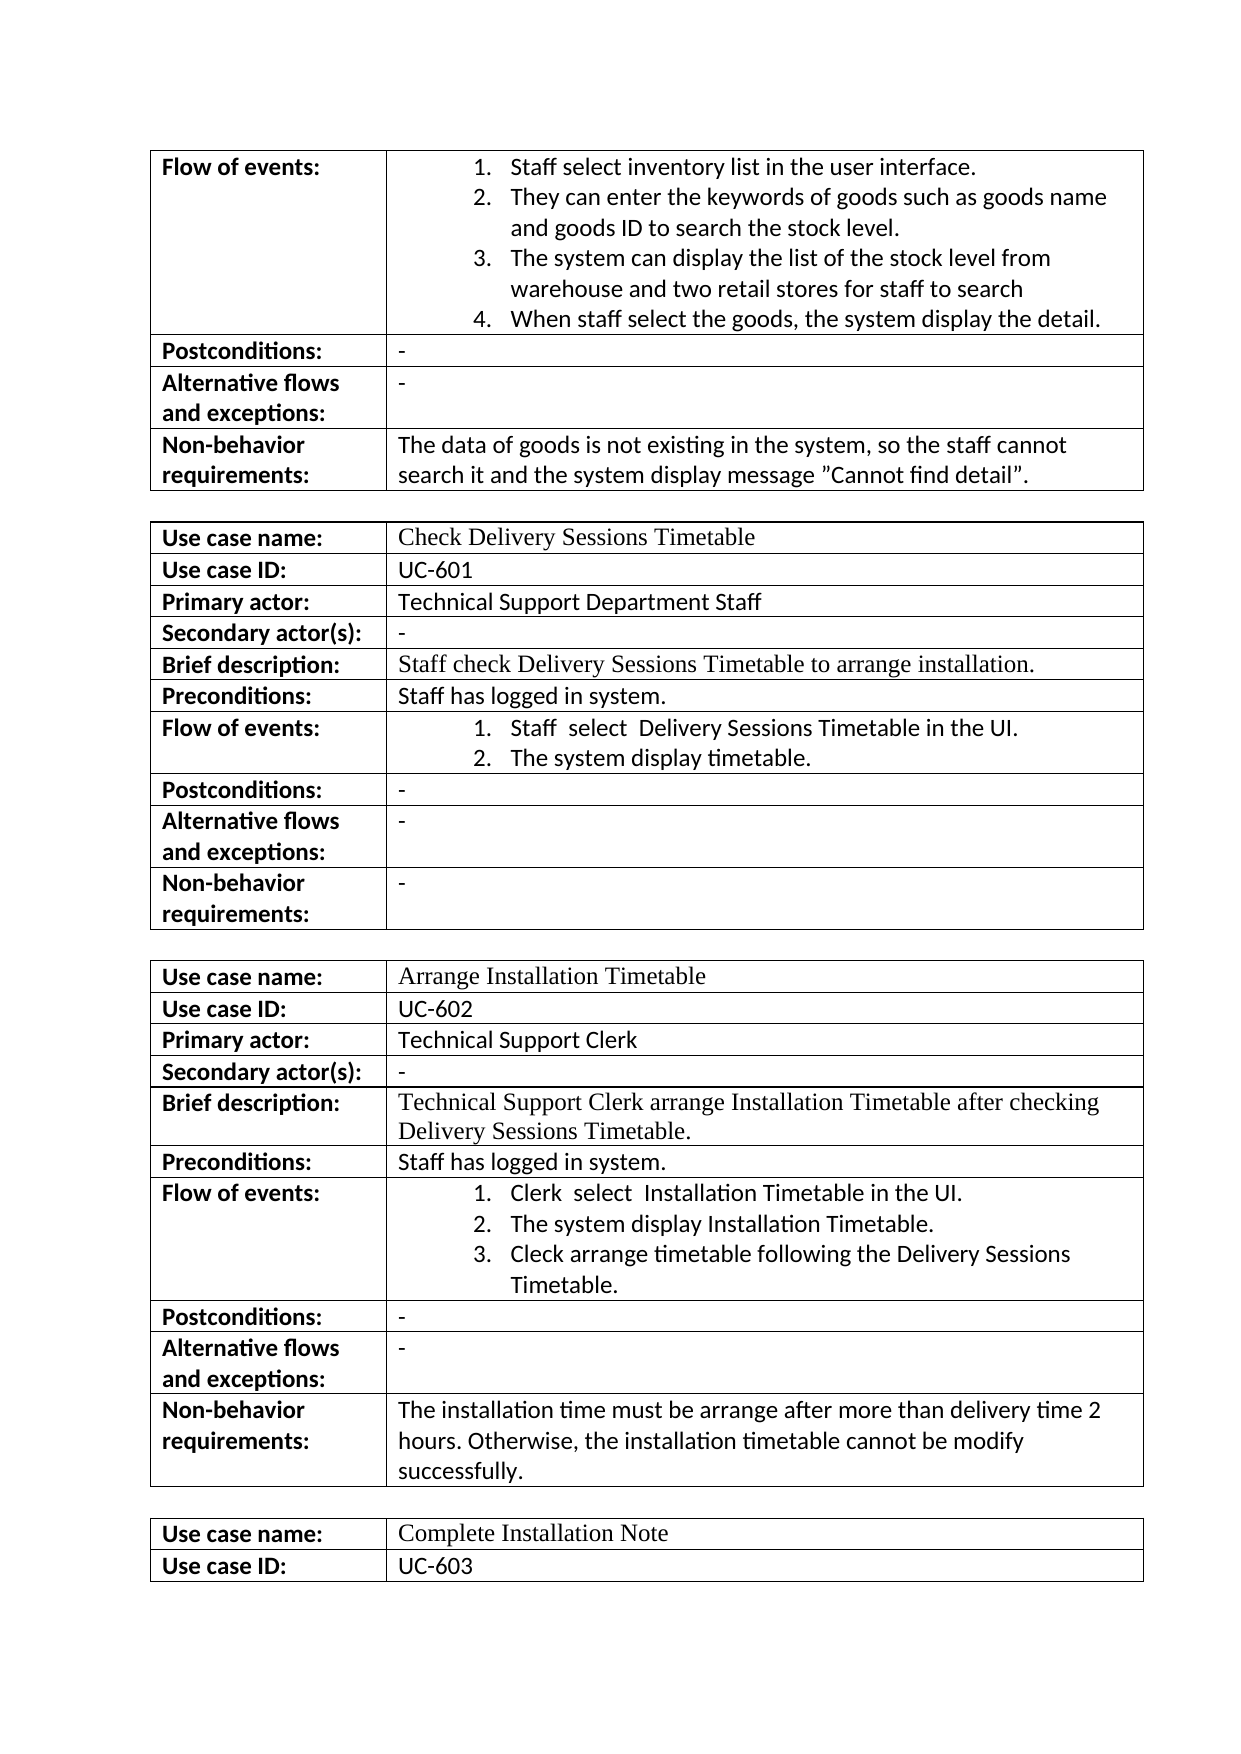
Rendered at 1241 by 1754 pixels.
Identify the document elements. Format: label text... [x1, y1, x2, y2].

table_cell Postconditions: [151, 1301, 386, 1331]
table_cell Postconditions: [151, 335, 386, 366]
table_cell The installation time must be arrange after more than delivery time 2 hours. Otherwise, the installation timetable cannot be modify successfully. [387, 1394, 1143, 1486]
table_cell Alternative flows and exceptions: [151, 1332, 386, 1393]
table_cell - [387, 1301, 1143, 1331]
table_cell - [387, 1332, 1143, 1393]
table_header Use case name: [151, 1519, 386, 1549]
table_cell Non-behavior requirements: [151, 429, 386, 490]
table_cell - [387, 868, 1143, 929]
table_cell Flow of events: [151, 712, 386, 773]
table_cell - [387, 367, 1143, 428]
table_cell Technical Support Clerk [387, 1024, 1143, 1055]
table_cell Alternative flows and exceptions: [151, 806, 386, 867]
table_cell - [387, 335, 1143, 366]
table_cell - [387, 806, 1143, 867]
table_header Complete Installation Note [387, 1519, 1143, 1549]
table_cell Use case ID: [151, 993, 386, 1023]
table_cell Flow of events: [151, 1178, 386, 1300]
table_cell Staff select Delivery Sessions Timetable in the UI. The system display timetable. [387, 712, 1143, 773]
table_cell Clerk select Installation Timetable in the UI. The system display Installation Timetable. Cleck arrange timetable following the Delivery Sessions Timetable. [387, 1178, 1143, 1300]
table_cell Technical Support Clerk arrange Installation Timetable after checking Delivery Sessions Timetable. [387, 1088, 1143, 1145]
table_cell - [387, 1056, 1143, 1086]
table_cell Primary actor: [151, 1024, 386, 1055]
table_cell - [387, 774, 1143, 804]
table_cell Brief description: [151, 1088, 386, 1145]
table_header Use case name: [151, 961, 386, 992]
table_cell - [387, 617, 1143, 648]
table_cell Primary actor: [151, 586, 386, 616]
table_cell Use case ID: [151, 1550, 386, 1581]
table_cell Preconditions: [151, 680, 386, 711]
table_cell Flow of events: [151, 151, 386, 334]
table_header Use case name: [151, 523, 386, 553]
table_cell UC-602 [387, 993, 1143, 1023]
table_cell Staff has logged in system. [387, 680, 1143, 711]
table_cell Alternative flows and exceptions: [151, 367, 386, 428]
table_cell Brief description: [151, 649, 386, 679]
table_cell The data of goods is not existing in the system, so the staff cannot search it and the system display message ”Cannot find detail”. [387, 429, 1143, 490]
table_header Check Delivery Sessions Timetable [387, 523, 1143, 553]
table_cell Postconditions: [151, 774, 386, 804]
table_cell Secondary actor(s): [151, 617, 386, 648]
table_header Arrange Installation Timetable [387, 961, 1143, 992]
table_cell Staff has logged in system. [387, 1146, 1143, 1177]
table_cell Secondary actor(s): [151, 1056, 386, 1086]
table_cell UC-601 [387, 554, 1143, 584]
table_cell Non-behavior requirements: [151, 1394, 386, 1486]
table_cell Preconditions: [151, 1146, 386, 1177]
table_cell Use case ID: [151, 554, 386, 584]
table_cell Non-behavior requirements: [151, 868, 386, 929]
table_cell Technical Support Department Staff [387, 586, 1143, 616]
table_cell UC-603 [387, 1550, 1143, 1581]
table_cell Staff check Delivery Sessions Timetable to arrange installation. [387, 649, 1143, 679]
table_cell Staff select inventory list in the user interface. They can enter the keywords of goods such as goods name and goods ID to search the stock level. The system can display the list of the stock level from warehouse and two retail stores for staff to search When staff select the goods, the system display the detail. [387, 151, 1143, 334]
